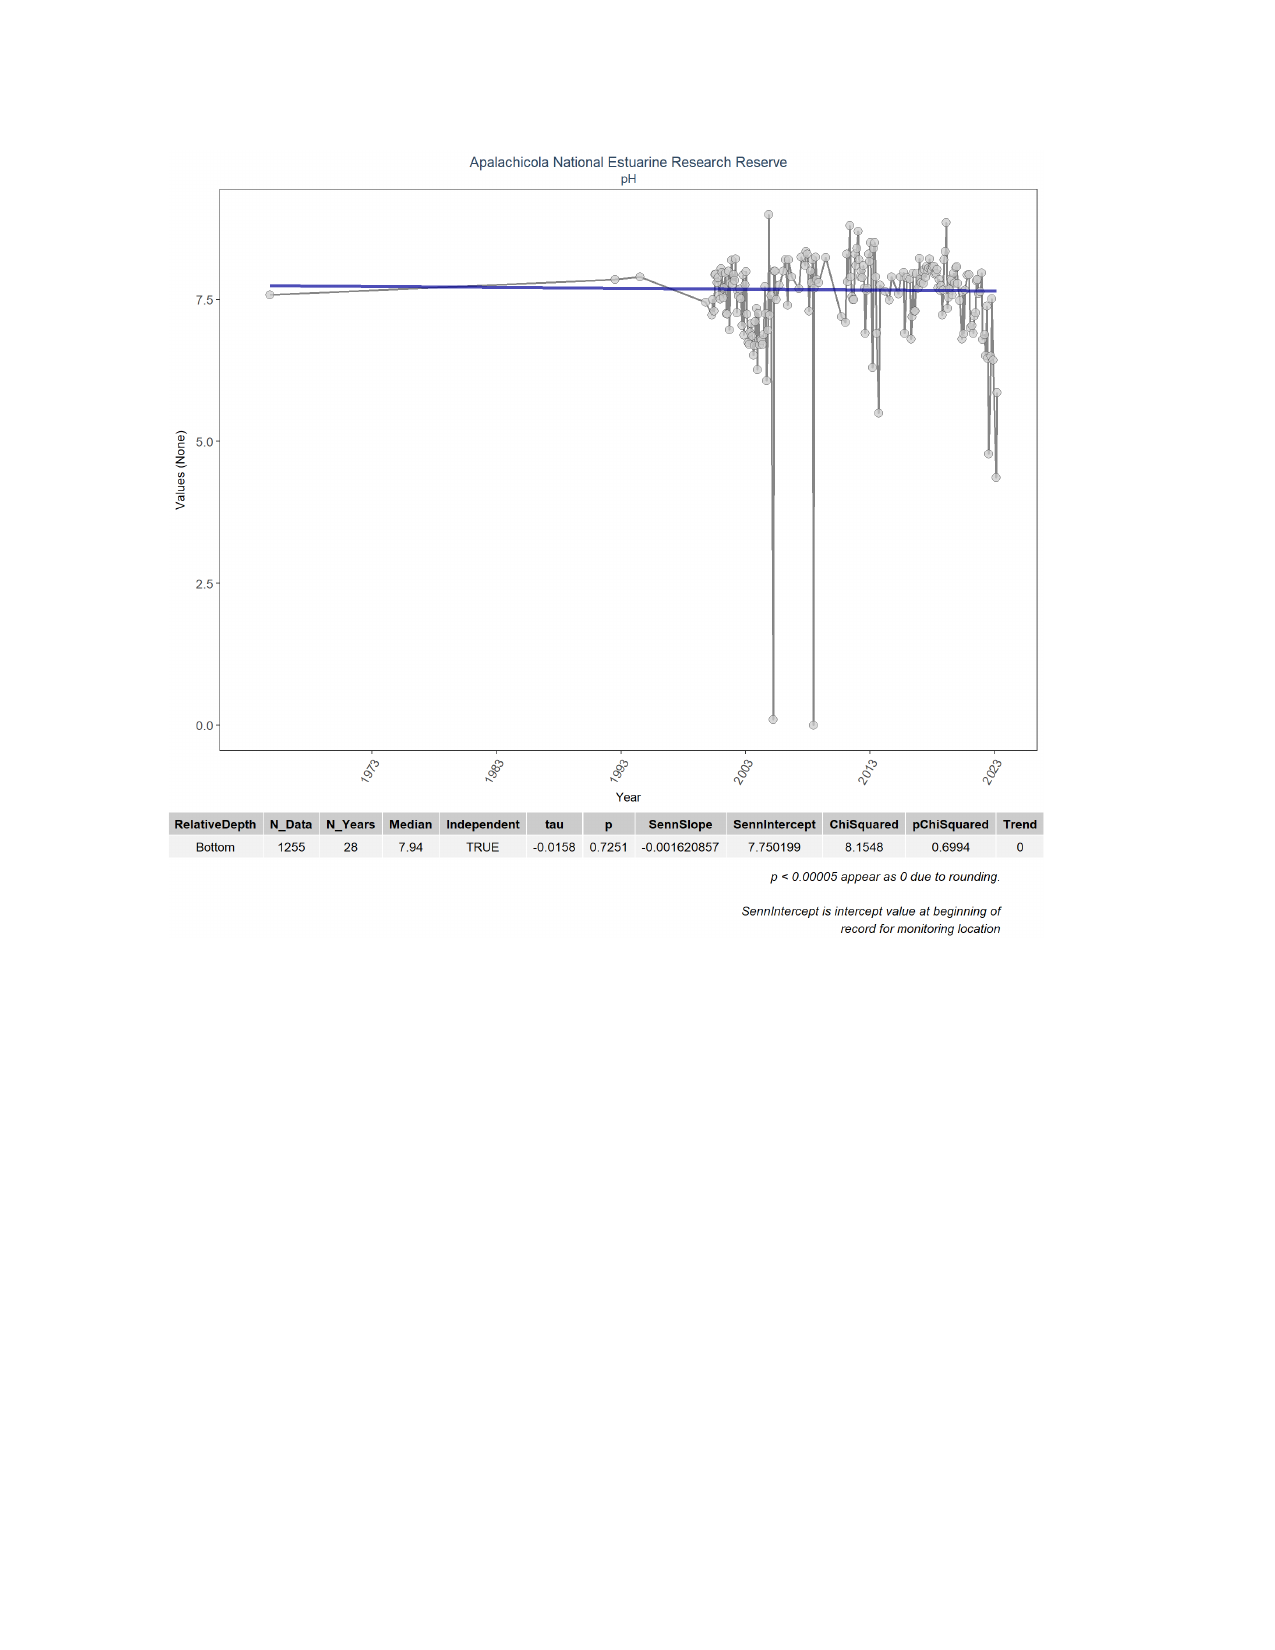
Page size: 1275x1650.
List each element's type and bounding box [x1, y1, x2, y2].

picture [168, 150, 1044, 938]
